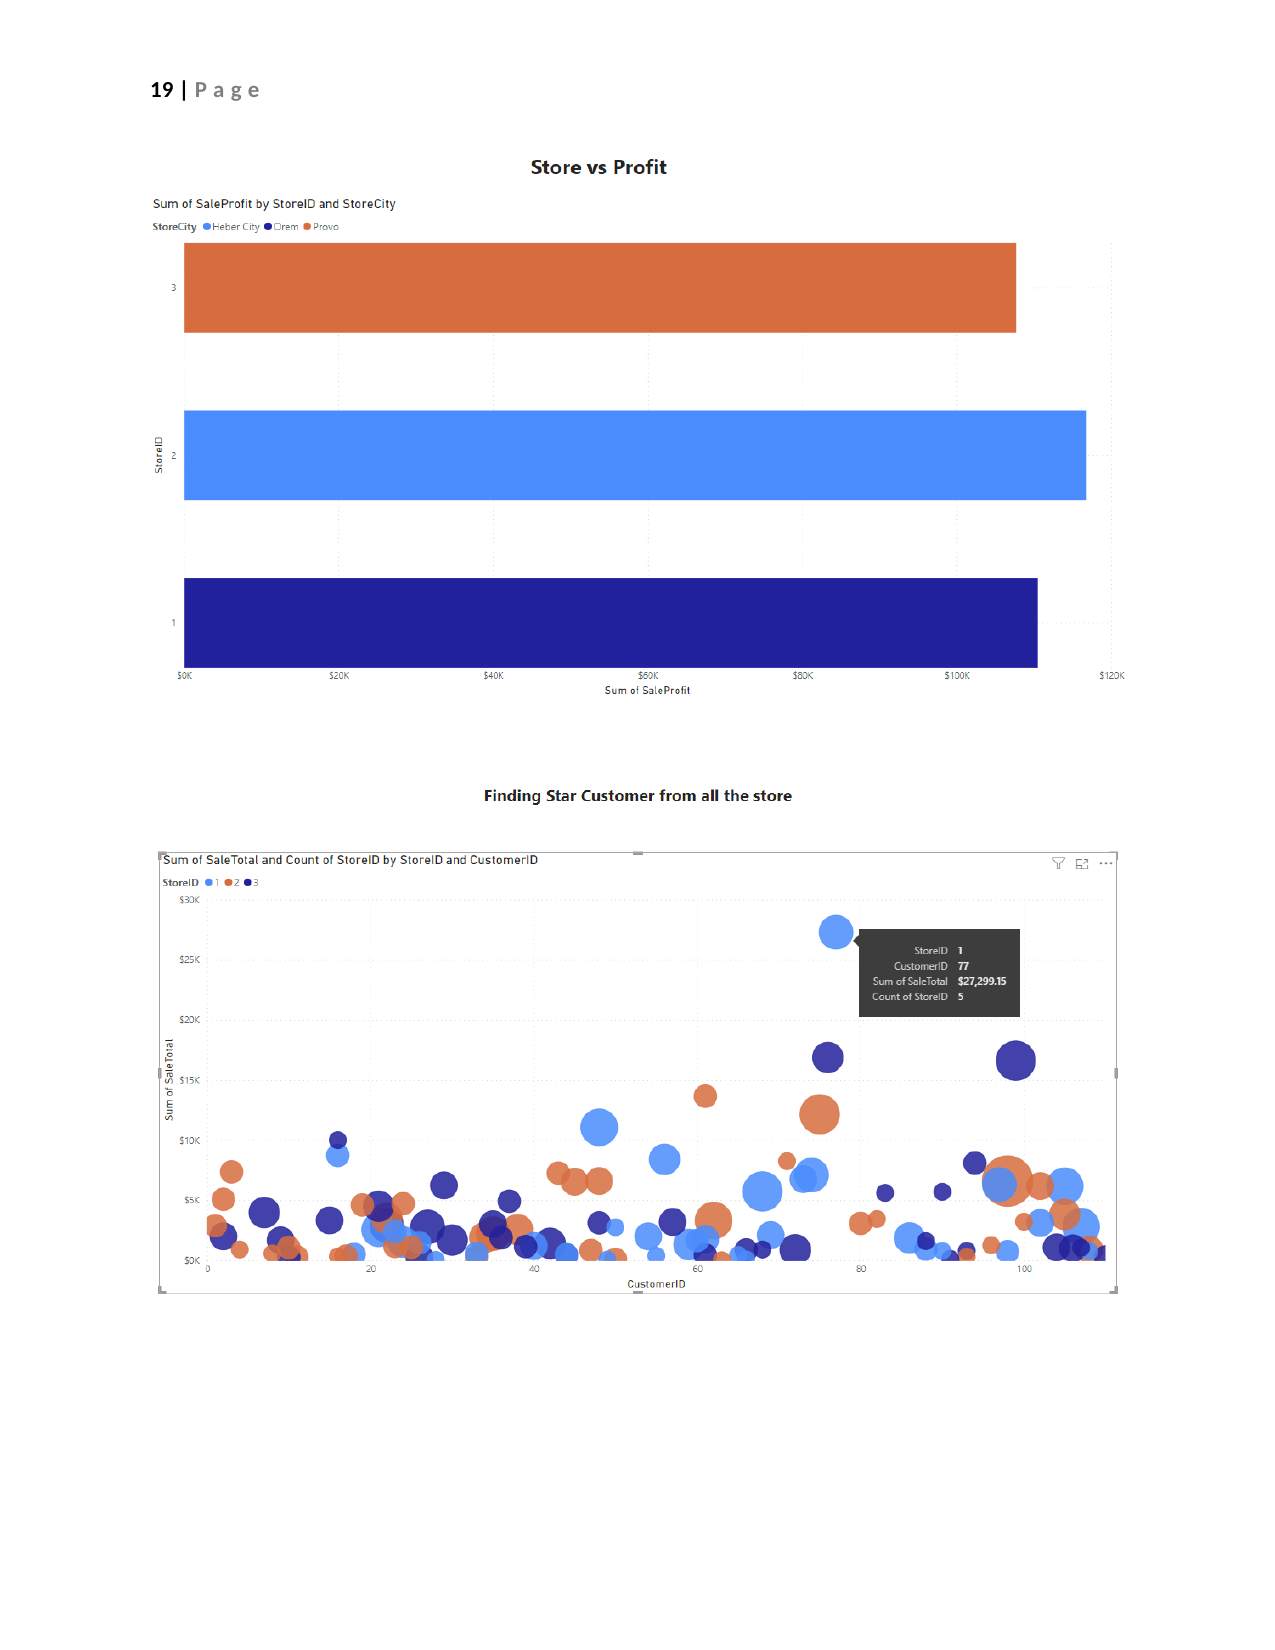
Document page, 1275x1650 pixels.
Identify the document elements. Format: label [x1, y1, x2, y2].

picture [150, 150, 1125, 697]
picture [150, 761, 1125, 1299]
